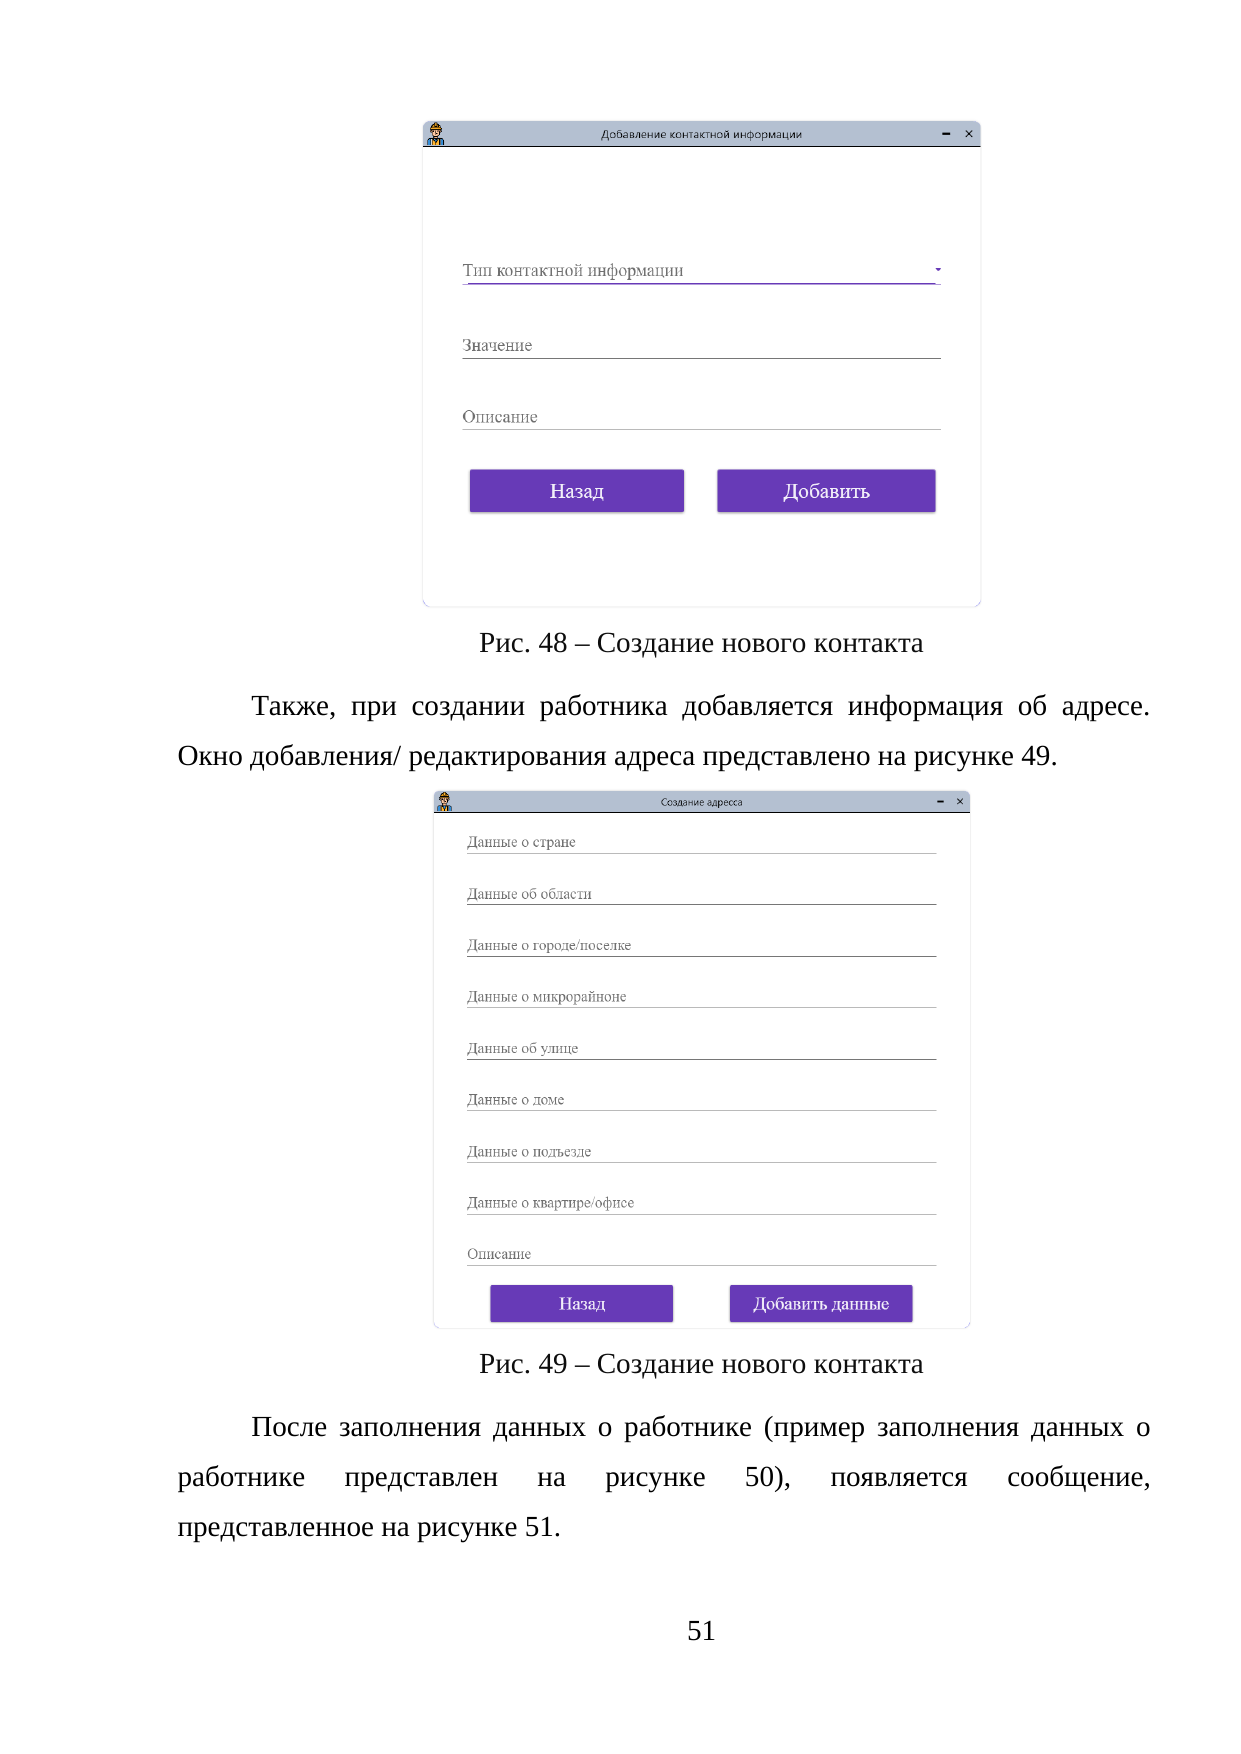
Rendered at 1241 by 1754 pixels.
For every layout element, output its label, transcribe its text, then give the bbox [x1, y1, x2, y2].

picture [431, 788, 972, 1330]
text После заполнения данных о работнике (пример заполнения данных о работнике представлен на рисунке 50), появляется сообщение, представленное на рисунке 51. [177, 1409, 1152, 1543]
picture [420, 118, 983, 609]
text Также, при создании работника добавляется информация об адресе. Окно добавления/ редактирования адреса представлено на рисунке 49. [177, 688, 1152, 772]
